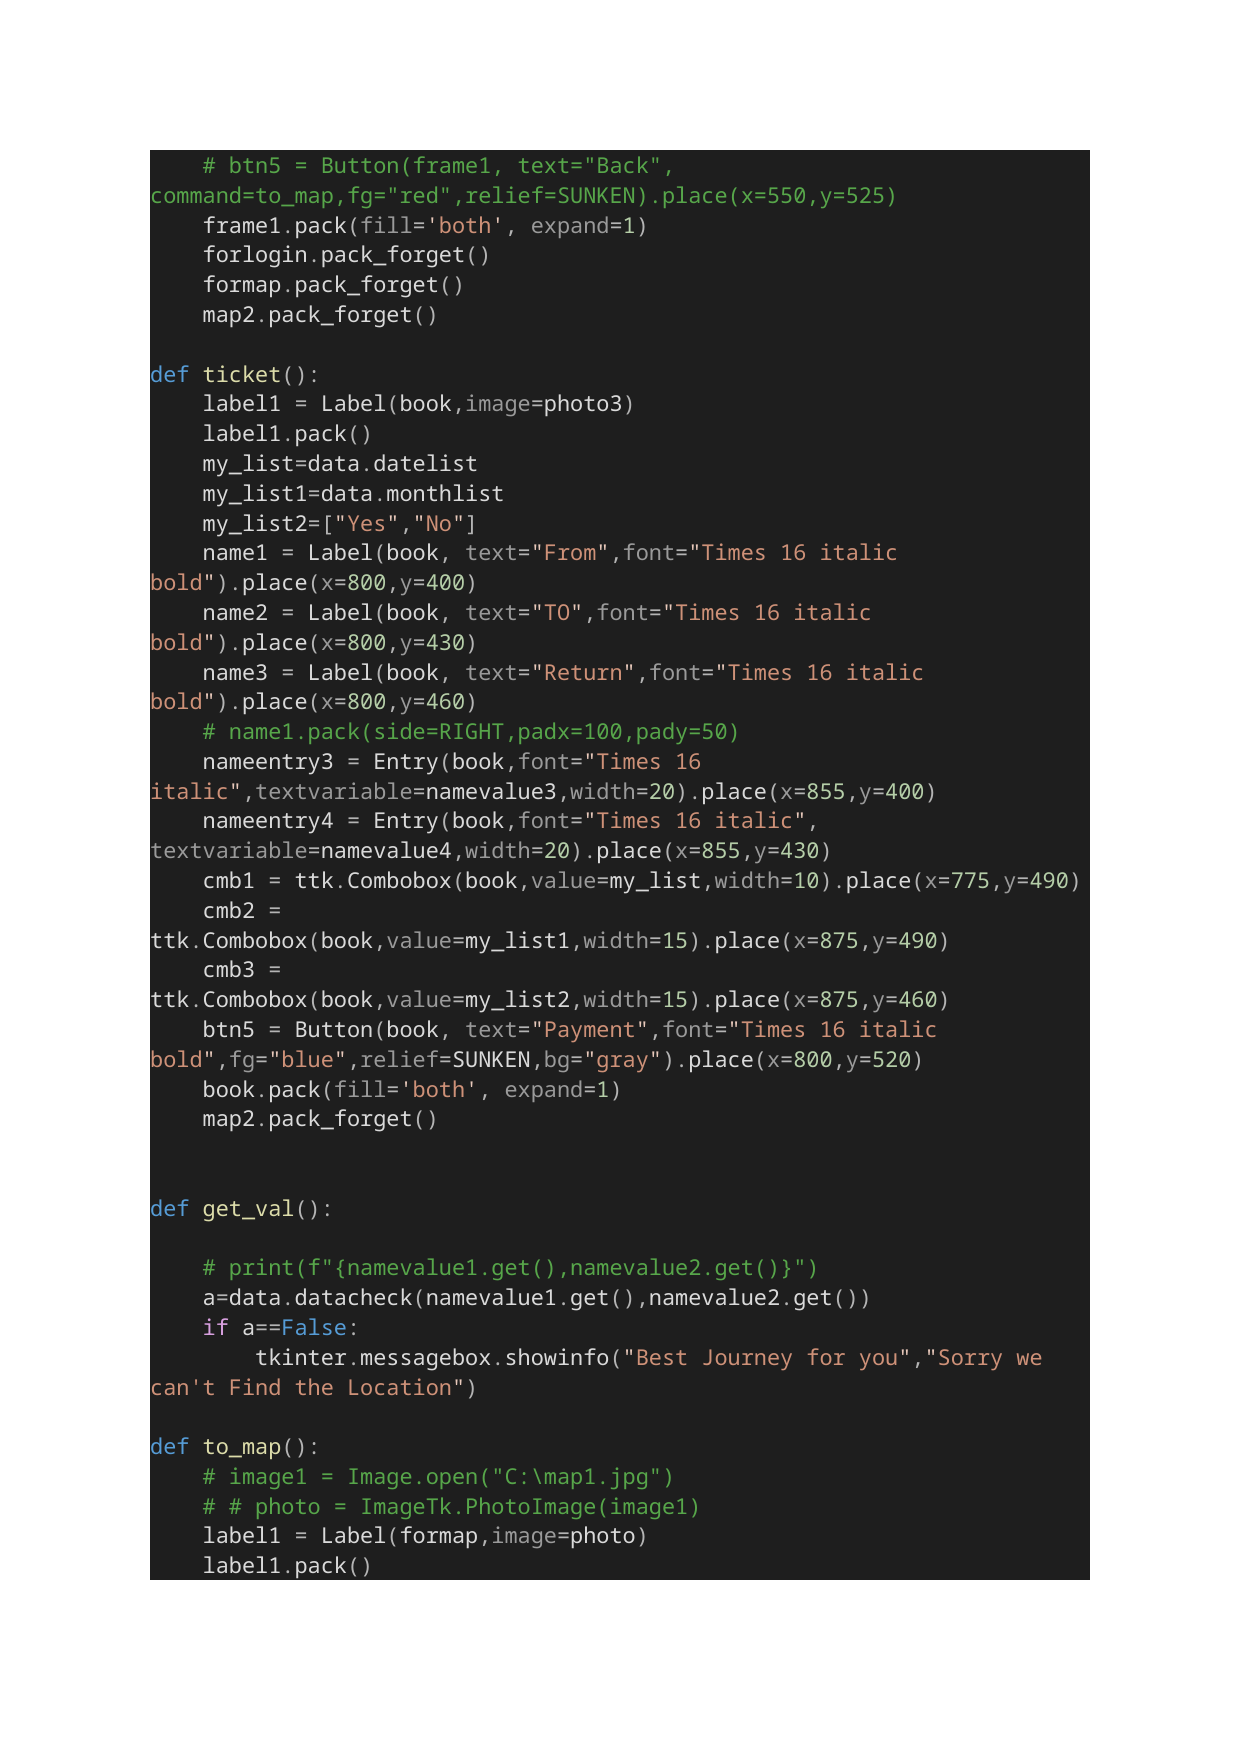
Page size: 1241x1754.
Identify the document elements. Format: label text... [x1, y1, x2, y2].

text tkinter.messagebox.showinfo("Best Journey for you","Sorry we can't Find the Location") [150, 1342, 1090, 1401]
text btn5 = Button(book, text="Payment",font="Times 16 italic bold",fg="blue",relief=SUNKEN,bg="gray").place(x=800,y=520) [150, 1014, 1090, 1073]
text nameentry4 = Entry(book,font="Times 16 italic", textvariable=namevalue4,width=20).place(x=855,y=430) [150, 805, 1090, 865]
text label1.pack() [150, 1550, 1090, 1580]
text book.pack(fill='both', expand=1) [150, 1073, 1090, 1103]
text cmb3 = ttk.Combobox(book,value=my_list2,width=15).place(x=875,y=460) [150, 954, 1090, 1014]
text label1 = Label(book,image=photo3) [150, 388, 1090, 418]
text frame1.pack(fill='both', expand=1) [150, 209, 1090, 239]
text # image1 = Image.open("C:\map1.jpg") [150, 1461, 1090, 1491]
text cmb1 = ttk.Combobox(book,value=my_list,width=10).place(x=775,y=490) [150, 865, 1090, 895]
text formap.pack_forget() [150, 269, 1090, 299]
text nameentry3 = Entry(book,font="Times 16 italic",textvariable=namevalue3,width=20).place(x=855,y=400) [150, 746, 1090, 805]
text my_list2=["Yes","No"] [150, 507, 1090, 537]
text my_list=data.datelist [150, 448, 1090, 478]
text def ticket(): [150, 358, 1090, 388]
text # print(f"{namevalue1.get(),namevalue2.get()}") [150, 1252, 1090, 1282]
text map2.pack_forget() [150, 1103, 1090, 1133]
text my_list1=data.monthlist [150, 478, 1090, 507]
text a=data.datacheck(namevalue1.get(),namevalue2.get()) [150, 1282, 1090, 1312]
text if a==False: [150, 1312, 1090, 1342]
text # # photo = ImageTk.PhotoImage(image1) [150, 1491, 1090, 1520]
text name1 = Label(book, text="From",font="Times 16 italic bold").place(x=800,y=400) [150, 537, 1090, 597]
text label1 = Label(formap,image=photo) [150, 1520, 1090, 1550]
text # btn5 = Button(frame1, text="Back", command=to_map,fg="red",relief=SUNKEN).place(x=550,y=525) [150, 150, 1090, 209]
text forlogin.pack_forget() [150, 239, 1090, 269]
text name2 = Label(book, text="TO",font="Times 16 italic bold").place(x=800,y=430) [150, 597, 1090, 656]
text label1.pack() [150, 418, 1090, 448]
text cmb2 = ttk.Combobox(book,value=my_list1,width=15).place(x=875,y=490) [150, 895, 1090, 954]
text map2.pack_forget() [150, 299, 1090, 329]
text # name1.pack(side=RIGHT,padx=100,pady=50) [150, 716, 1090, 746]
text def to_map(): [150, 1431, 1090, 1461]
text name3 = Label(book, text="Return",font="Times 16 italic bold").place(x=800,y=460) [150, 656, 1090, 716]
text def get_val(): [150, 1193, 1090, 1222]
